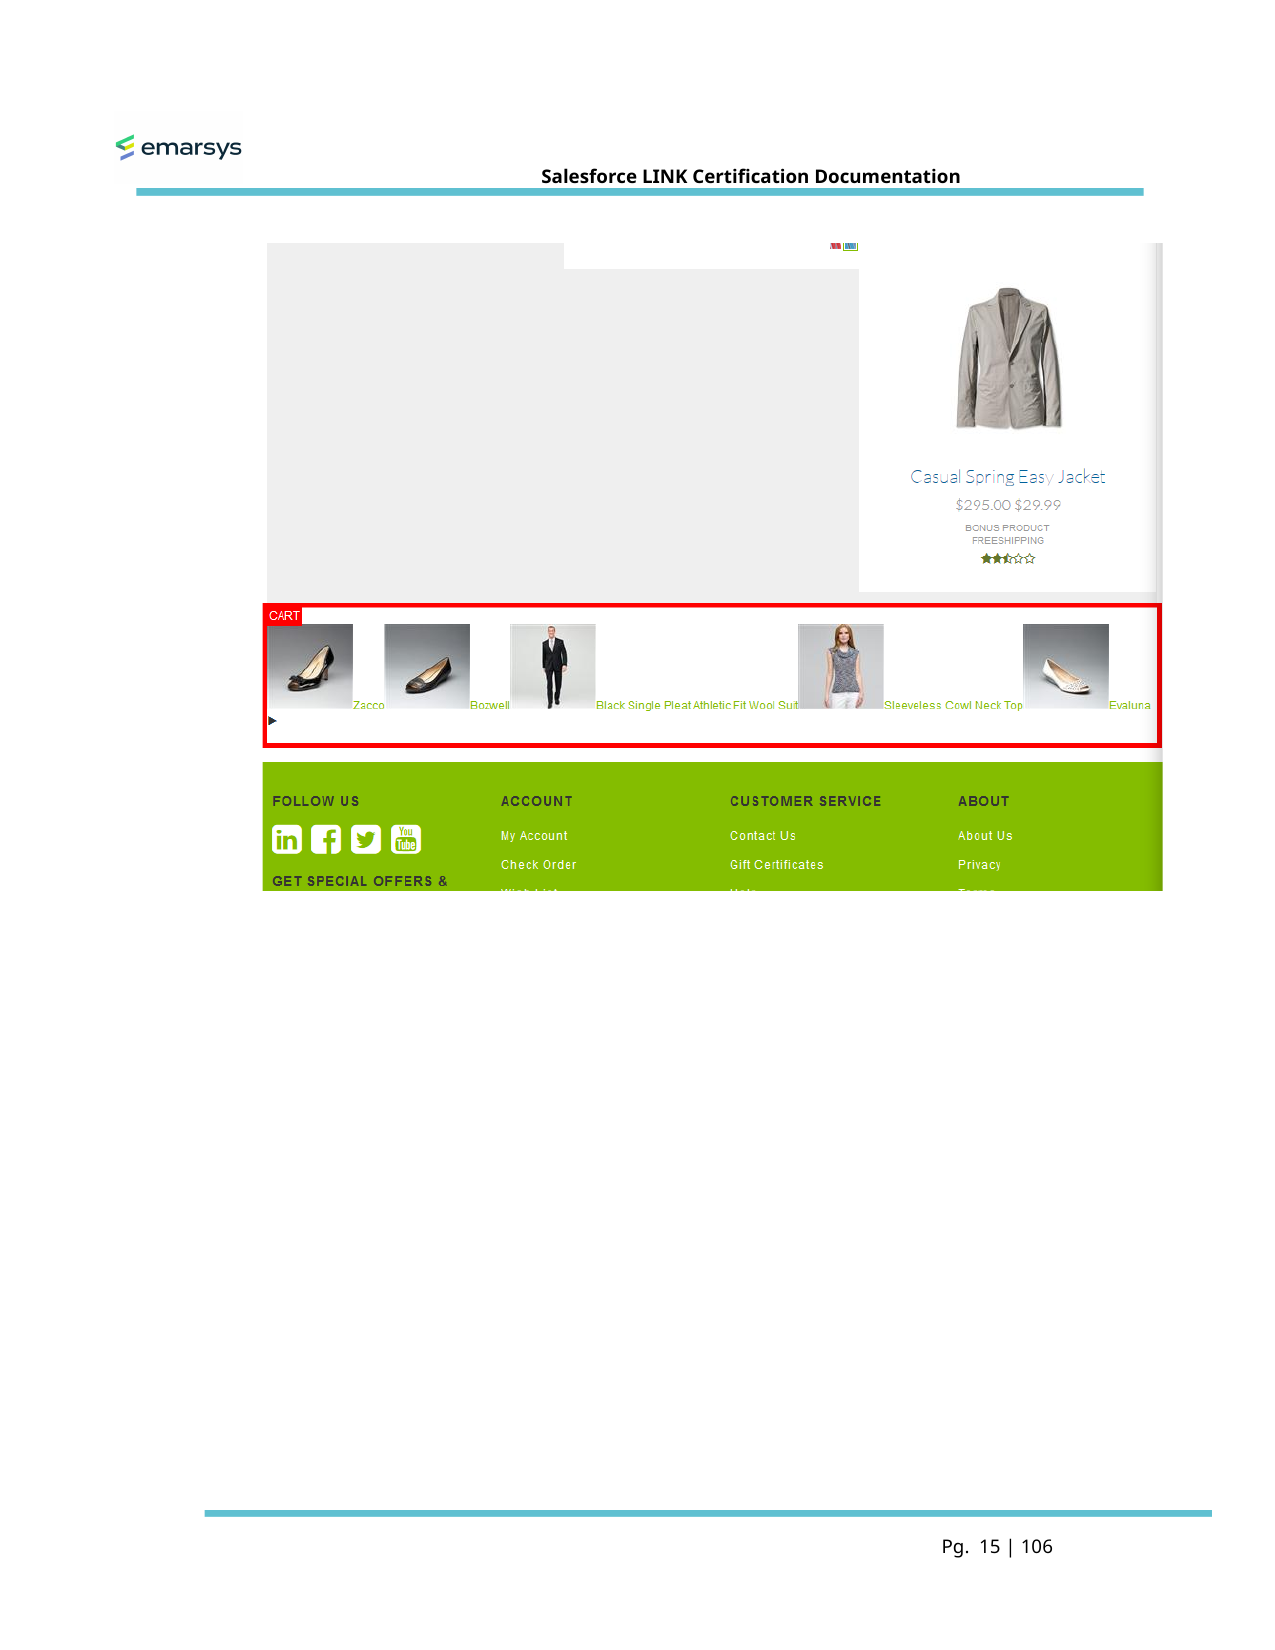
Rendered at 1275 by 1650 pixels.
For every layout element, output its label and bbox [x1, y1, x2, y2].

picture [113, 111, 244, 184]
picture [262, 243, 1163, 891]
picture [204, 1510, 1212, 1517]
picture [136, 188, 1144, 196]
